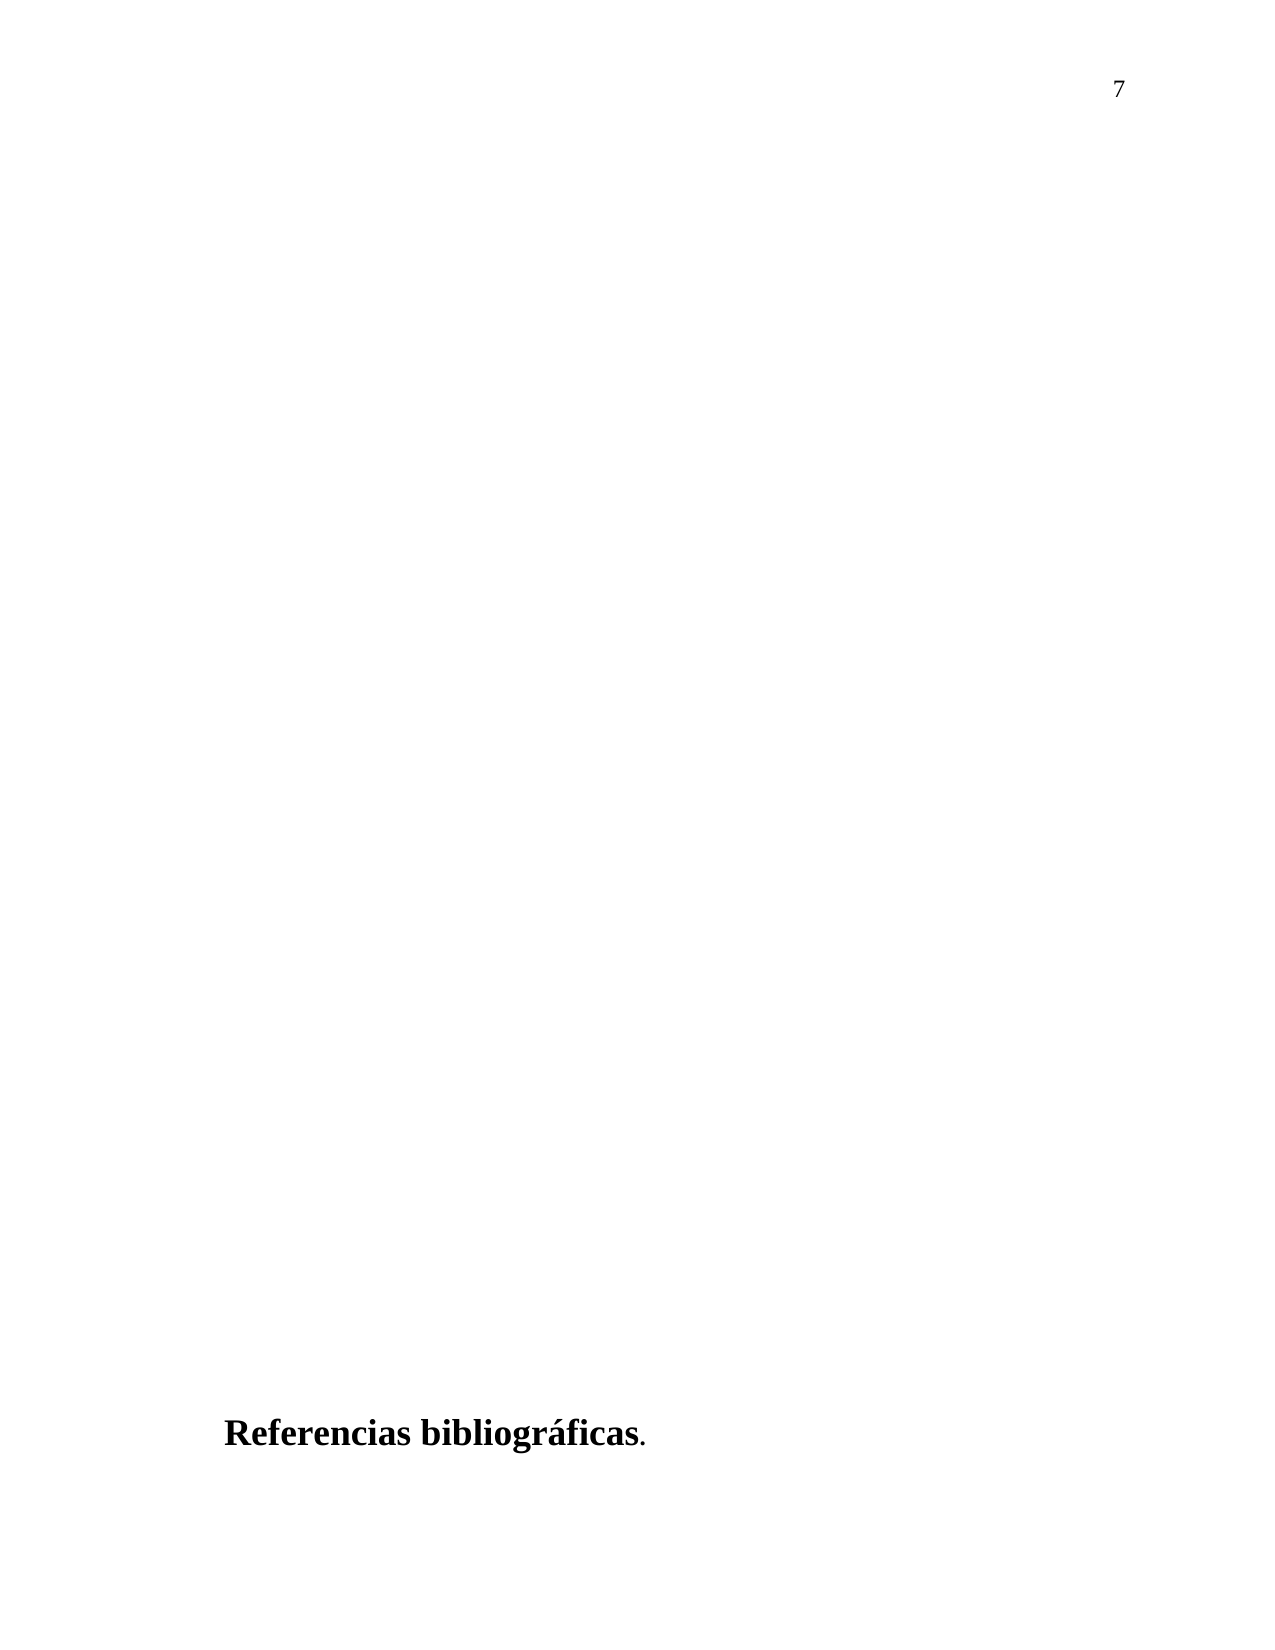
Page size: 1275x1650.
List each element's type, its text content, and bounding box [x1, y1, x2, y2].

text Referencias bibliográficas. [150, 1411, 1125, 1454]
